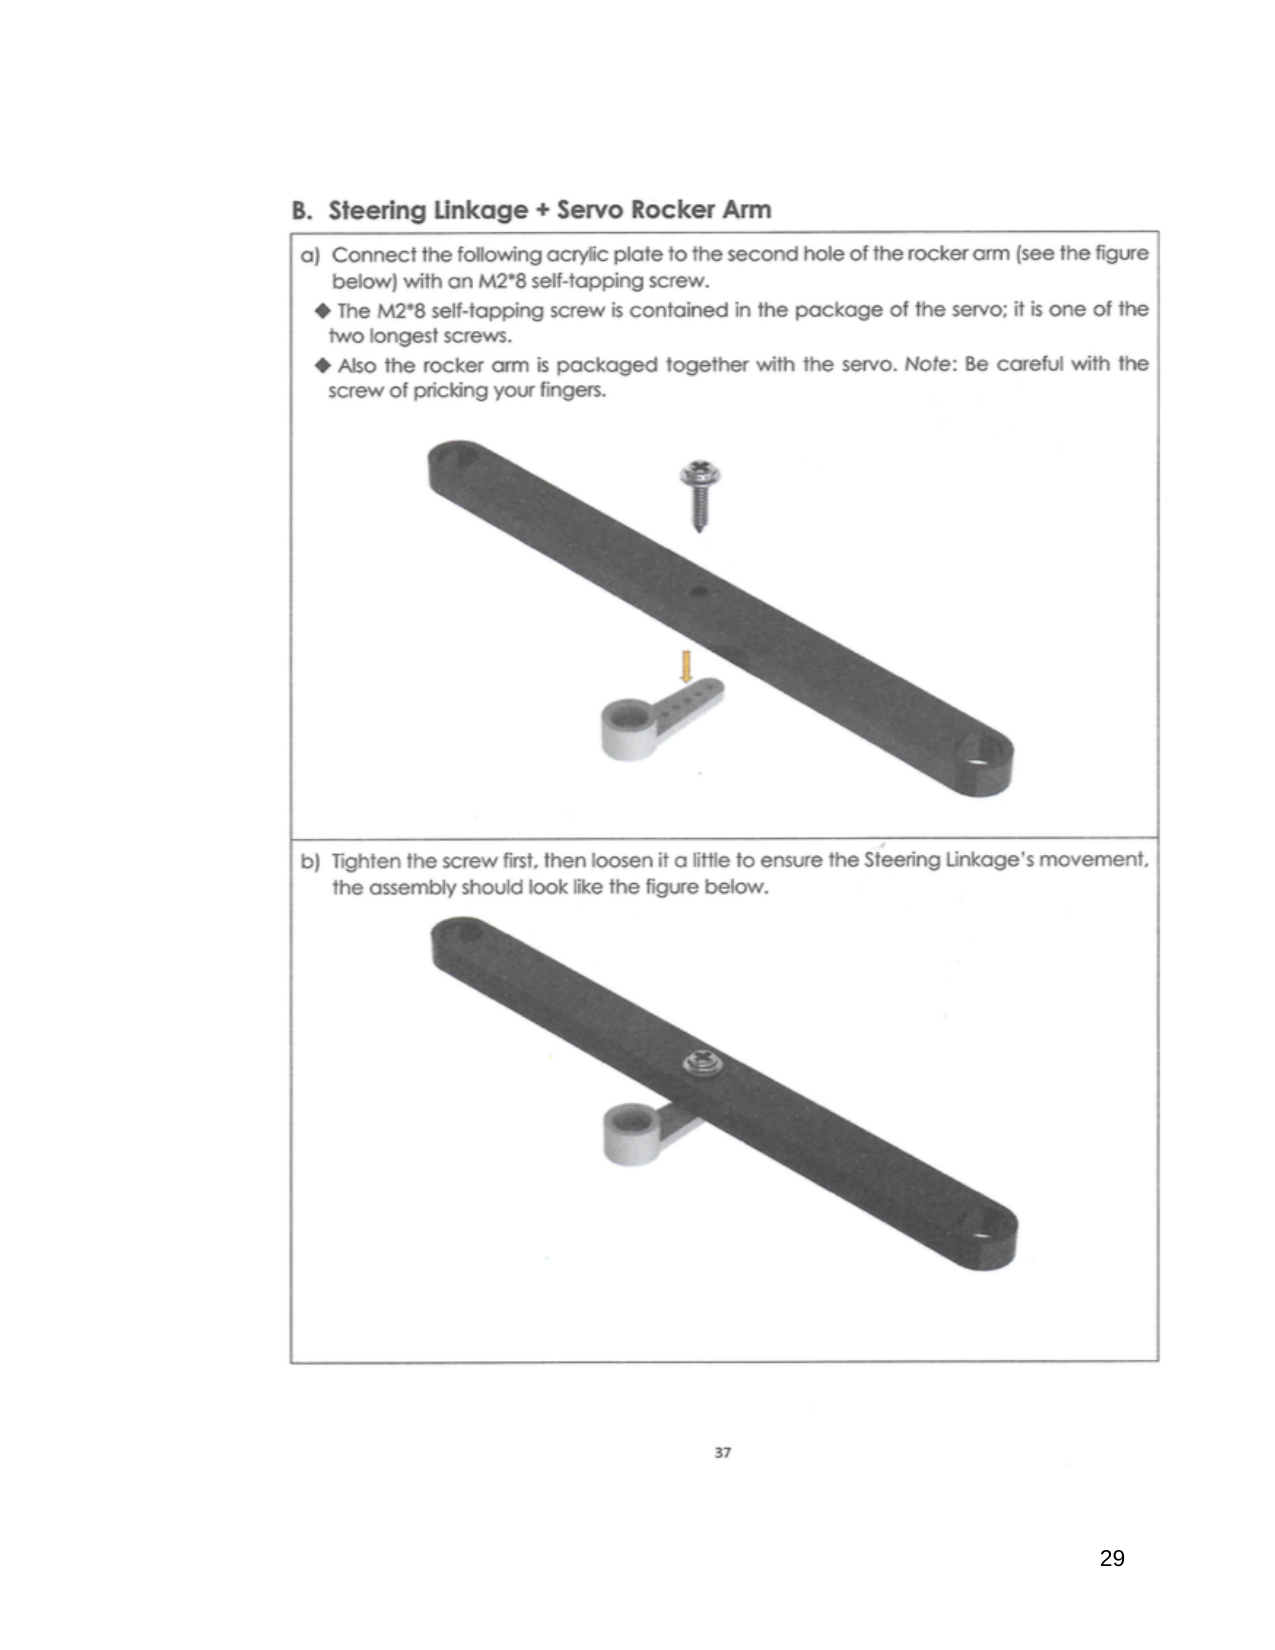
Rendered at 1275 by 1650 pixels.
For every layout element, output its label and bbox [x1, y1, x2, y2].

picture [225, 150, 1200, 1496]
